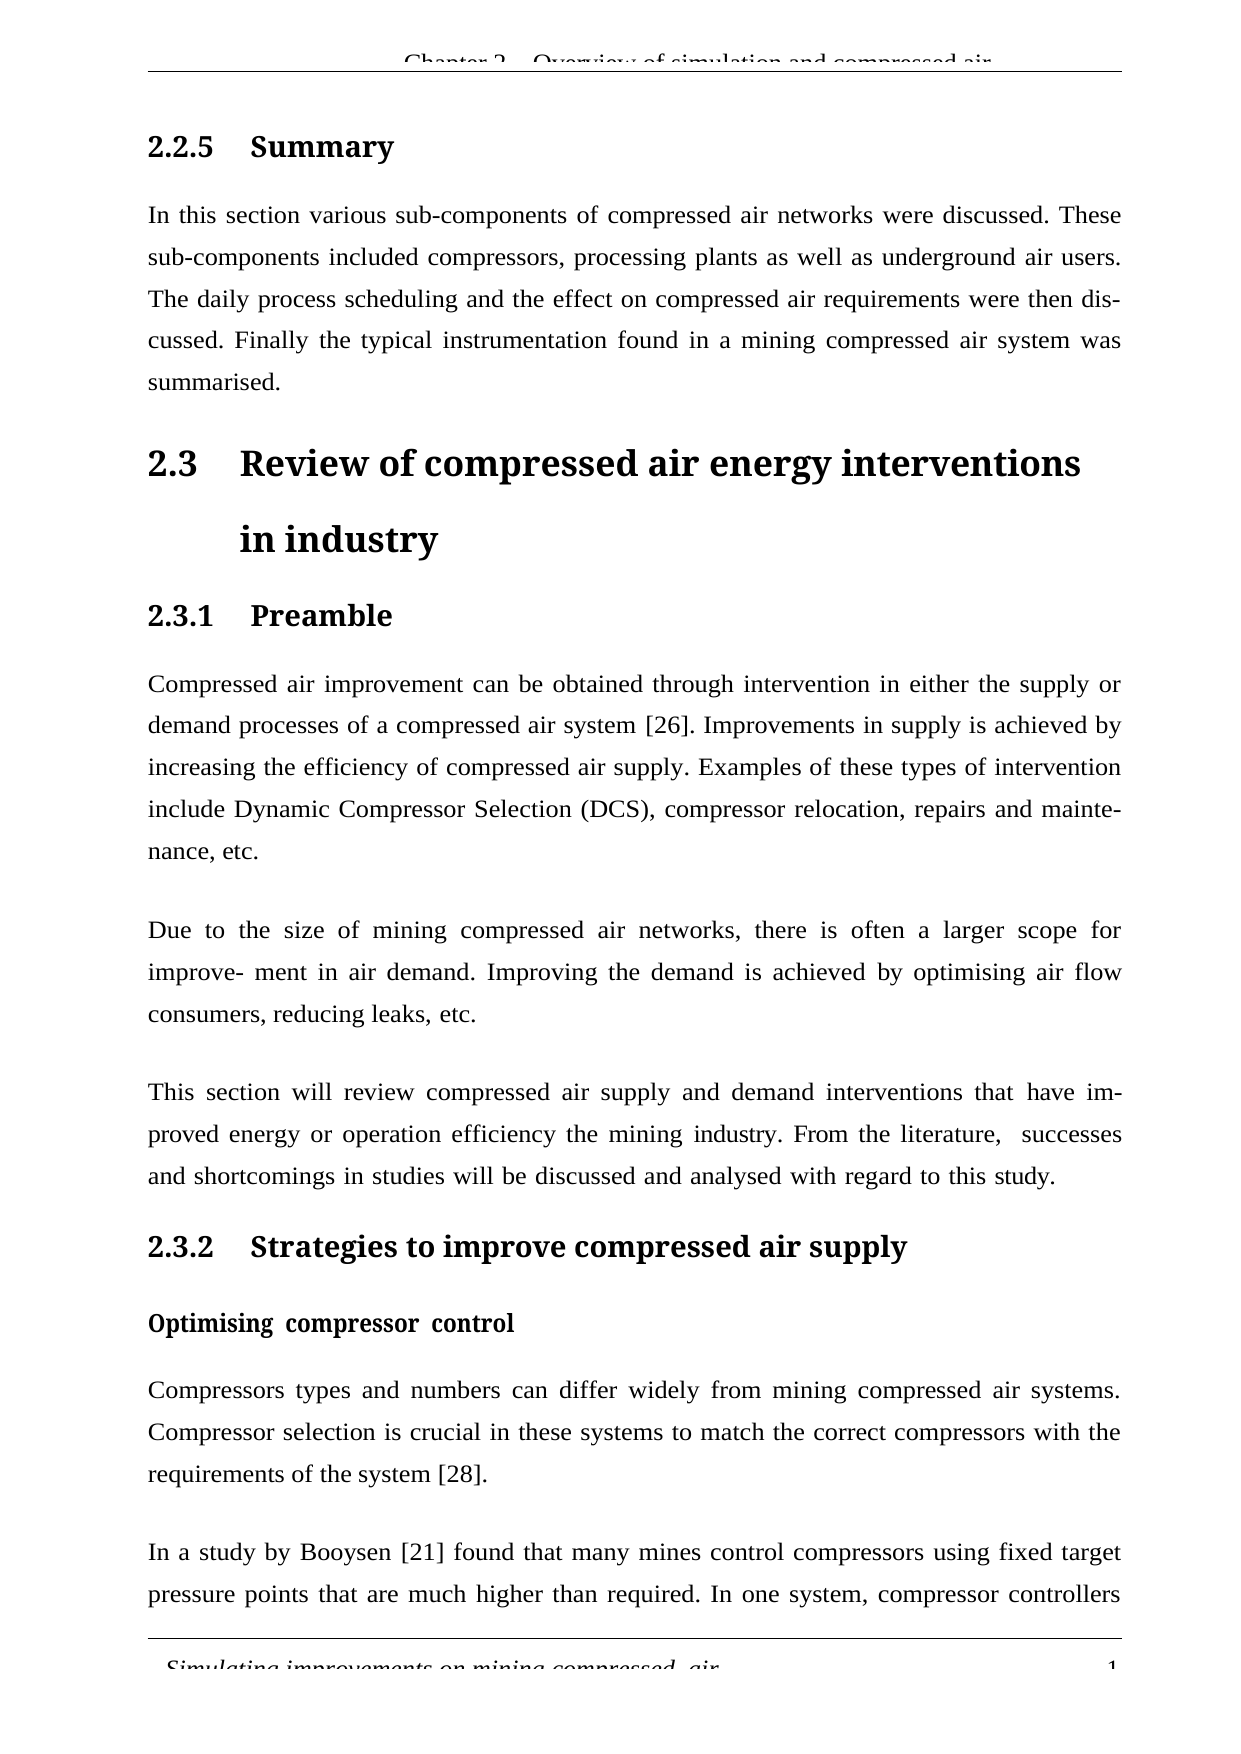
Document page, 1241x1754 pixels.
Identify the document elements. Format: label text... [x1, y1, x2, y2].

subtitle Review of compressed air energy interventions in industry [148, 438, 1122, 562]
subtitle Optimising compressor control [148, 1306, 1134, 1340]
subtitle Strategies to improve compressed air supply [148, 1226, 1134, 1266]
subtitle Preamble [148, 595, 1134, 635]
text This section will review compressed air supply and demand interventions that have im- proved energy or operation efficiency the mining industry. From the literature, successes and shortcomings in studies will be discussed and analysed with regard to this study. [148, 1077, 1122, 1190]
subtitle Summary [148, 127, 1134, 166]
text Due to the size of mining compressed air networks, there is often a larger scope for improve- ment in air demand. Improving the demand is achieved by optimising air flow consumers, reducing leaks, etc. [148, 915, 1122, 1027]
text Compressed air improvement can be obtained through intervention in either the supply or demand processes of a compressed air system [26]. Improvements in supply is achieved by increasing the efficiency of compressed air supply. Examples of these types of intervention include Dynamic Compressor Selection (DCS), compressor relocation, repairs and mainte- nance, etc. [148, 669, 1122, 865]
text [148, 1537, 1122, 1608]
text In this section various sub-components of compressed air networks were discussed. These sub-components included compressors, processing plants as well as underground air users. The daily process scheduling and the effect on compressed air requirements were then dis- cussed. Finally the typical instrumentation found in a mining compressed air system was summarised. [148, 200, 1122, 396]
text Compressors types and numbers can differ widely from mining compressed air systems. Compressor selection is crucial in these systems to match the correct compressors with the requirements of the system [28]. [148, 1375, 1122, 1487]
